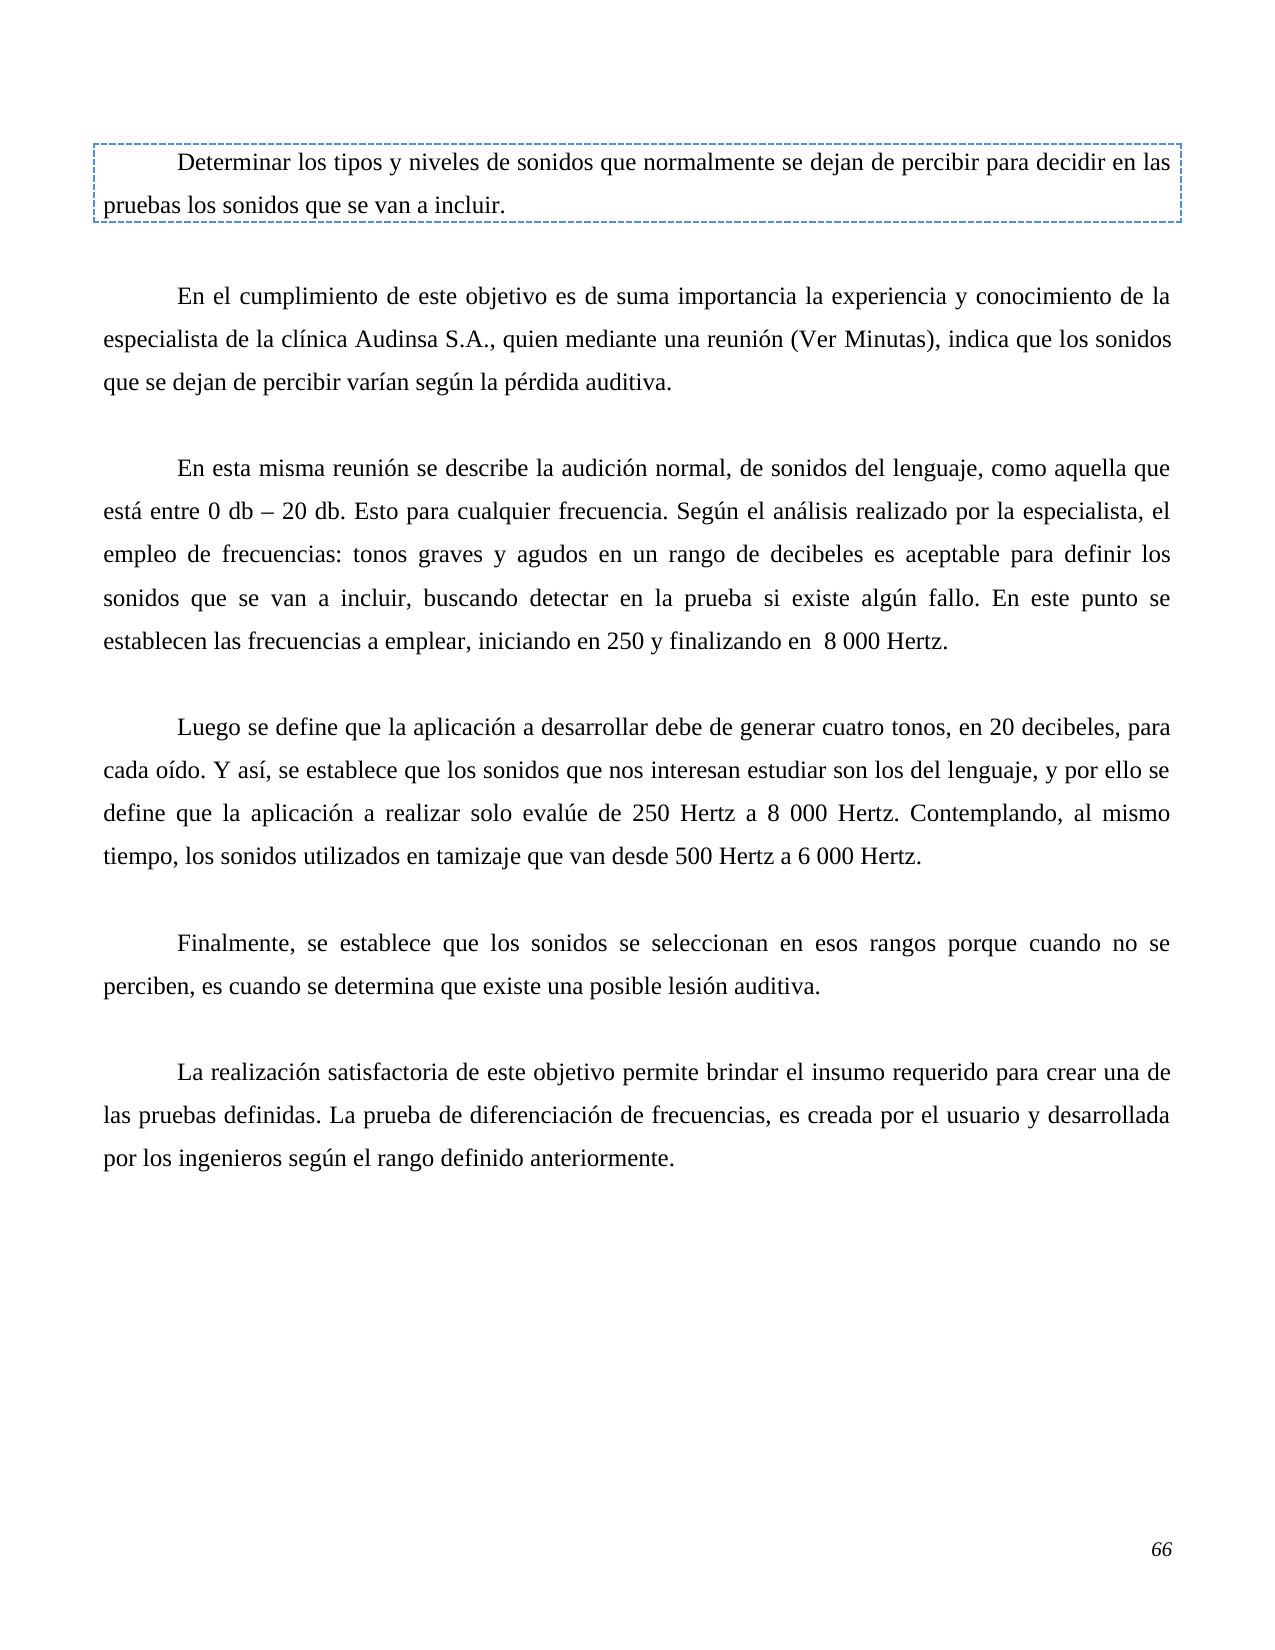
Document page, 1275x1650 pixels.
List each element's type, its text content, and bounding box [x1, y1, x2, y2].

text En el cumplimiento de este objetivo es de suma importancia la experiencia y conocimiento de la especialista de la clínica Audinsa S.A., quien mediante una reunión (Ver Minutas), indica que los sonidos que se dejan de percibir varían según la pérdida auditiva. [103, 281, 1172, 396]
text Luego se define que la aplicación a desarrollar debe de generar cuatro tonos, en 20 decibeles, para cada oído. Y así, se establece que los sonidos que nos interesan estudiar son los del lenguaje, y por ello se define que la aplicación a realizar solo evalúe de 250 Hertz a 8 000 Hertz. Contemplando, al mismo tiempo, los sonidos utilizados en tamizaje que van desde 500 Hertz a 6 000 Hertz. [103, 712, 1172, 870]
text La realización satisfactoria de este objetivo permite brindar el insumo requerido para crear una de las pruebas definidas. La prueba de diferenciación de frecuencias, es creada por el usuario y desarrollada por los ingenieros según el rango definido anteriormente. [103, 1057, 1172, 1172]
text Determinar los tipos y niveles de sonidos que normalmente se dejan de percibir para decidir en las pruebas los sonidos que se van a incluir. [93, 143, 1182, 223]
text Finalmente, se establece que los sonidos se seleccionan en esos rangos porque cuando no se perciben, es cuando se determina que existe una posible lesión auditiva. [103, 928, 1172, 999]
text En esta misma reunión se describe la audición normal, de sonidos del lenguaje, como aquella que está entre 0 db – 20 db. Esto para cualquier frecuencia. Según el análisis realizado por la especialista, el empleo de frecuencias: tonos graves y agudos en un rango de decibeles es aceptable para definir los sonidos que se van a incluir, buscando detectar en la prueba si existe algún fallo. En este punto se establecen las frecuencias a emplear, iniciando en 250 y finalizando en 8 000 Hertz. [103, 453, 1172, 654]
